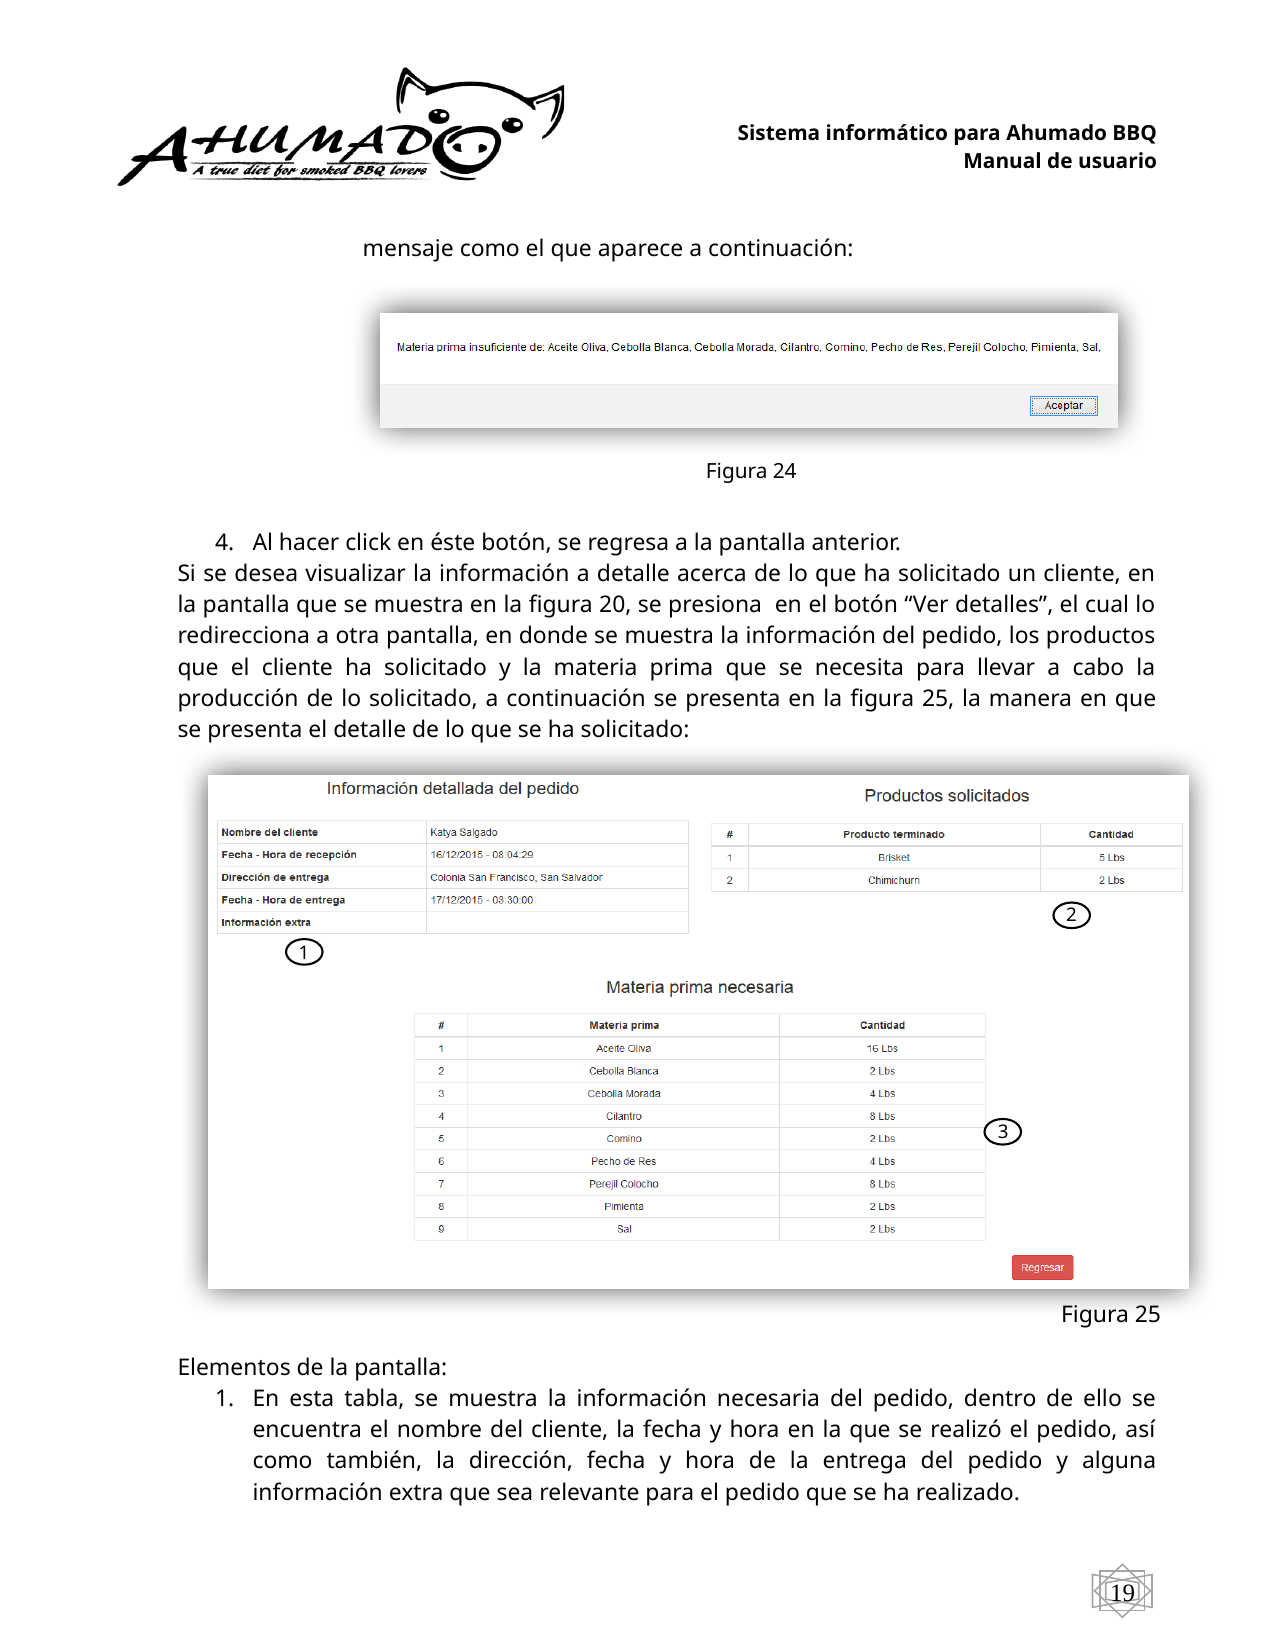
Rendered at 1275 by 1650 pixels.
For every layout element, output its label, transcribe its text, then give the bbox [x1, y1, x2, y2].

list Al hacer click en éste botón, se regresa a la pantalla anterior. [215, 526, 1157, 557]
picture [380, 313, 1118, 428]
list En esta tabla, se muestra la información necesaria del pedido, dentro de ello se encuentra el nombre del cliente, la fecha y hora en la que se realizó el pedido, así como también, la dirección, fecha y hora de la entrega del pedido y alguna información extra que sea relevante para el pedido que se ha realizado. [215, 1382, 1157, 1507]
picture [117, 67, 565, 186]
text Elementos de la pantalla: [177, 1351, 1157, 1382]
text Si se desea visualizar la información a detalle acerca de lo que ha solicitado un cliente, en la pantalla que se muestra en la figura 20, se presiona en el botón “Ver detalles”, el cual lo redirecciona a otra pantalla, en donde se muestra la información del pedido, los productos que el cliente ha solicitado y la materia prima que se necesita para llevar a cabo la producción de lo solicitado, a continuación se presenta en la figura 25, la manera en que se presenta el detalle de lo que se ha solicitado: [177, 557, 1157, 744]
picture [208, 775, 1189, 1289]
